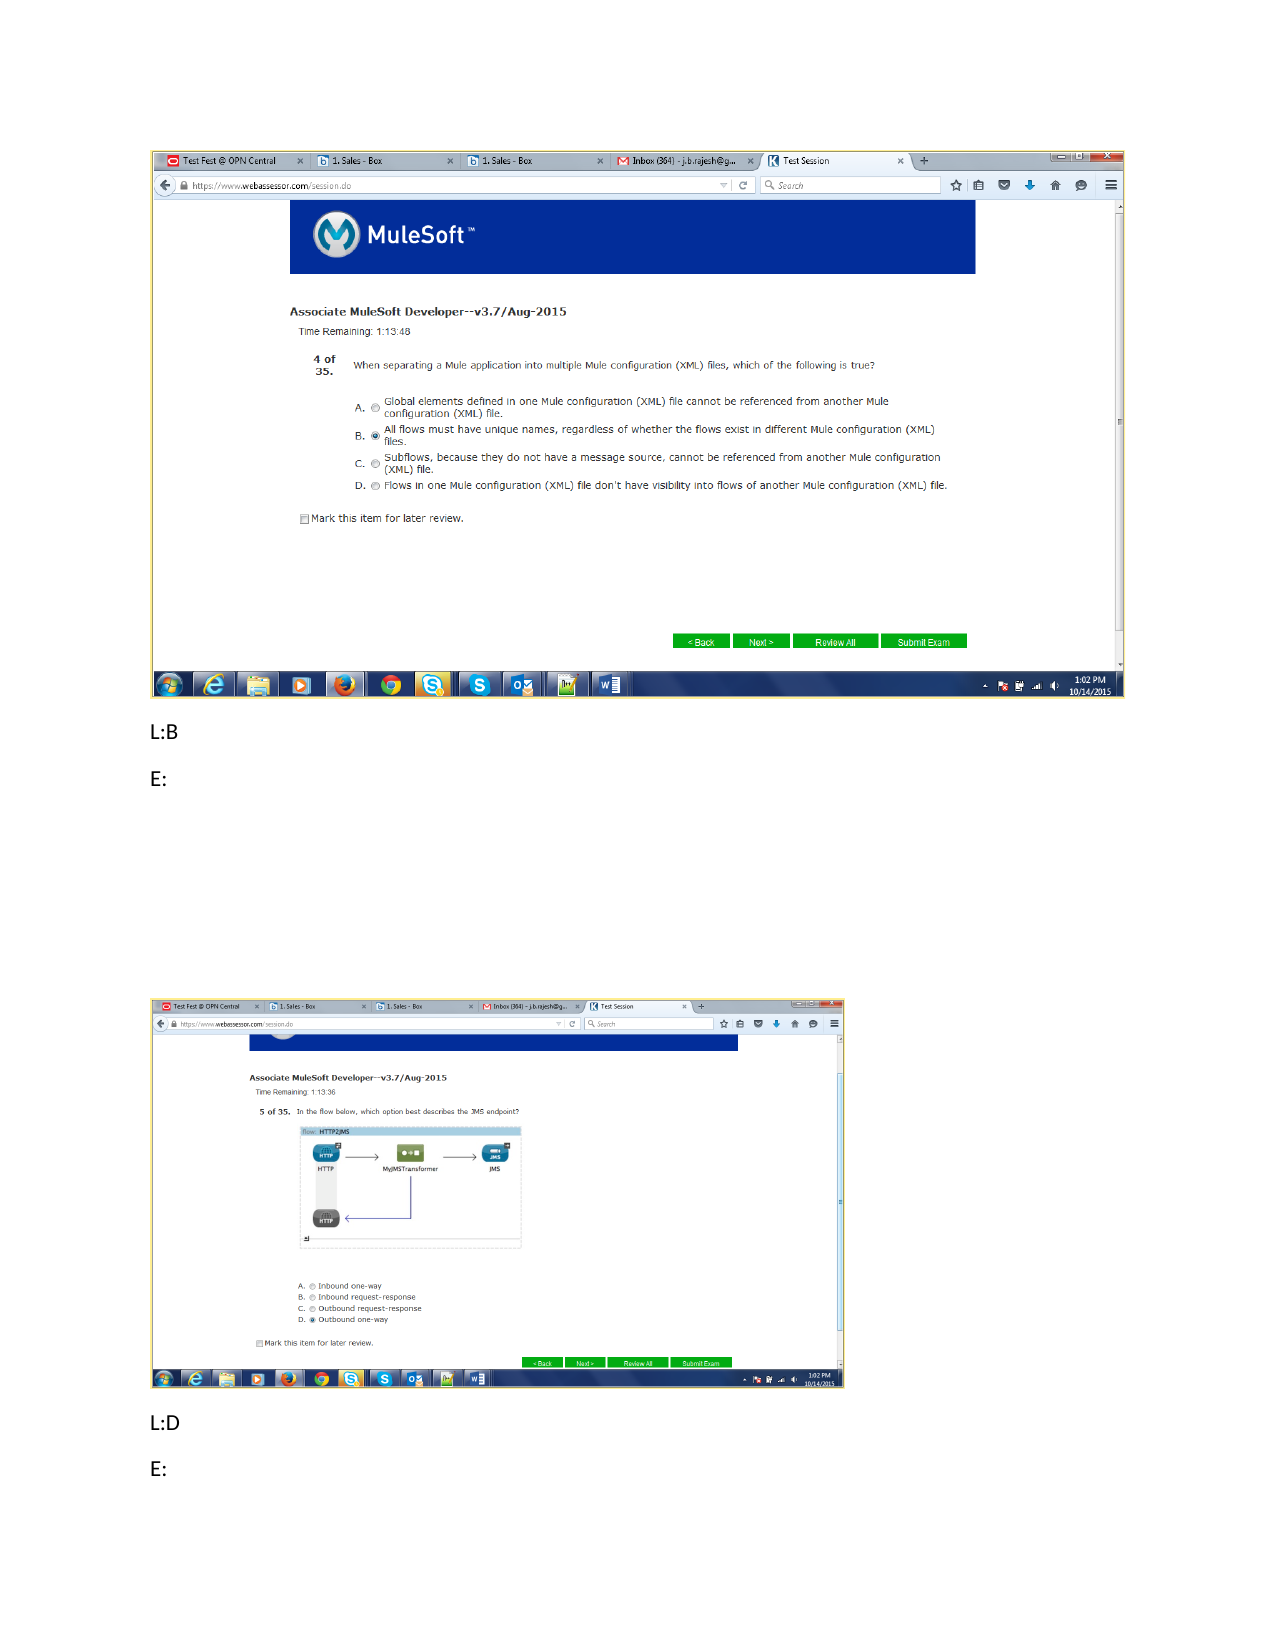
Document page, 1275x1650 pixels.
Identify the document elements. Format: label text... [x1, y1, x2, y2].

text L:D [150, 1408, 1125, 1436]
picture [150, 150, 1125, 699]
text L:B [150, 717, 1125, 745]
picture [150, 998, 845, 1389]
text E: [150, 764, 1125, 792]
text E: [150, 1454, 1125, 1483]
